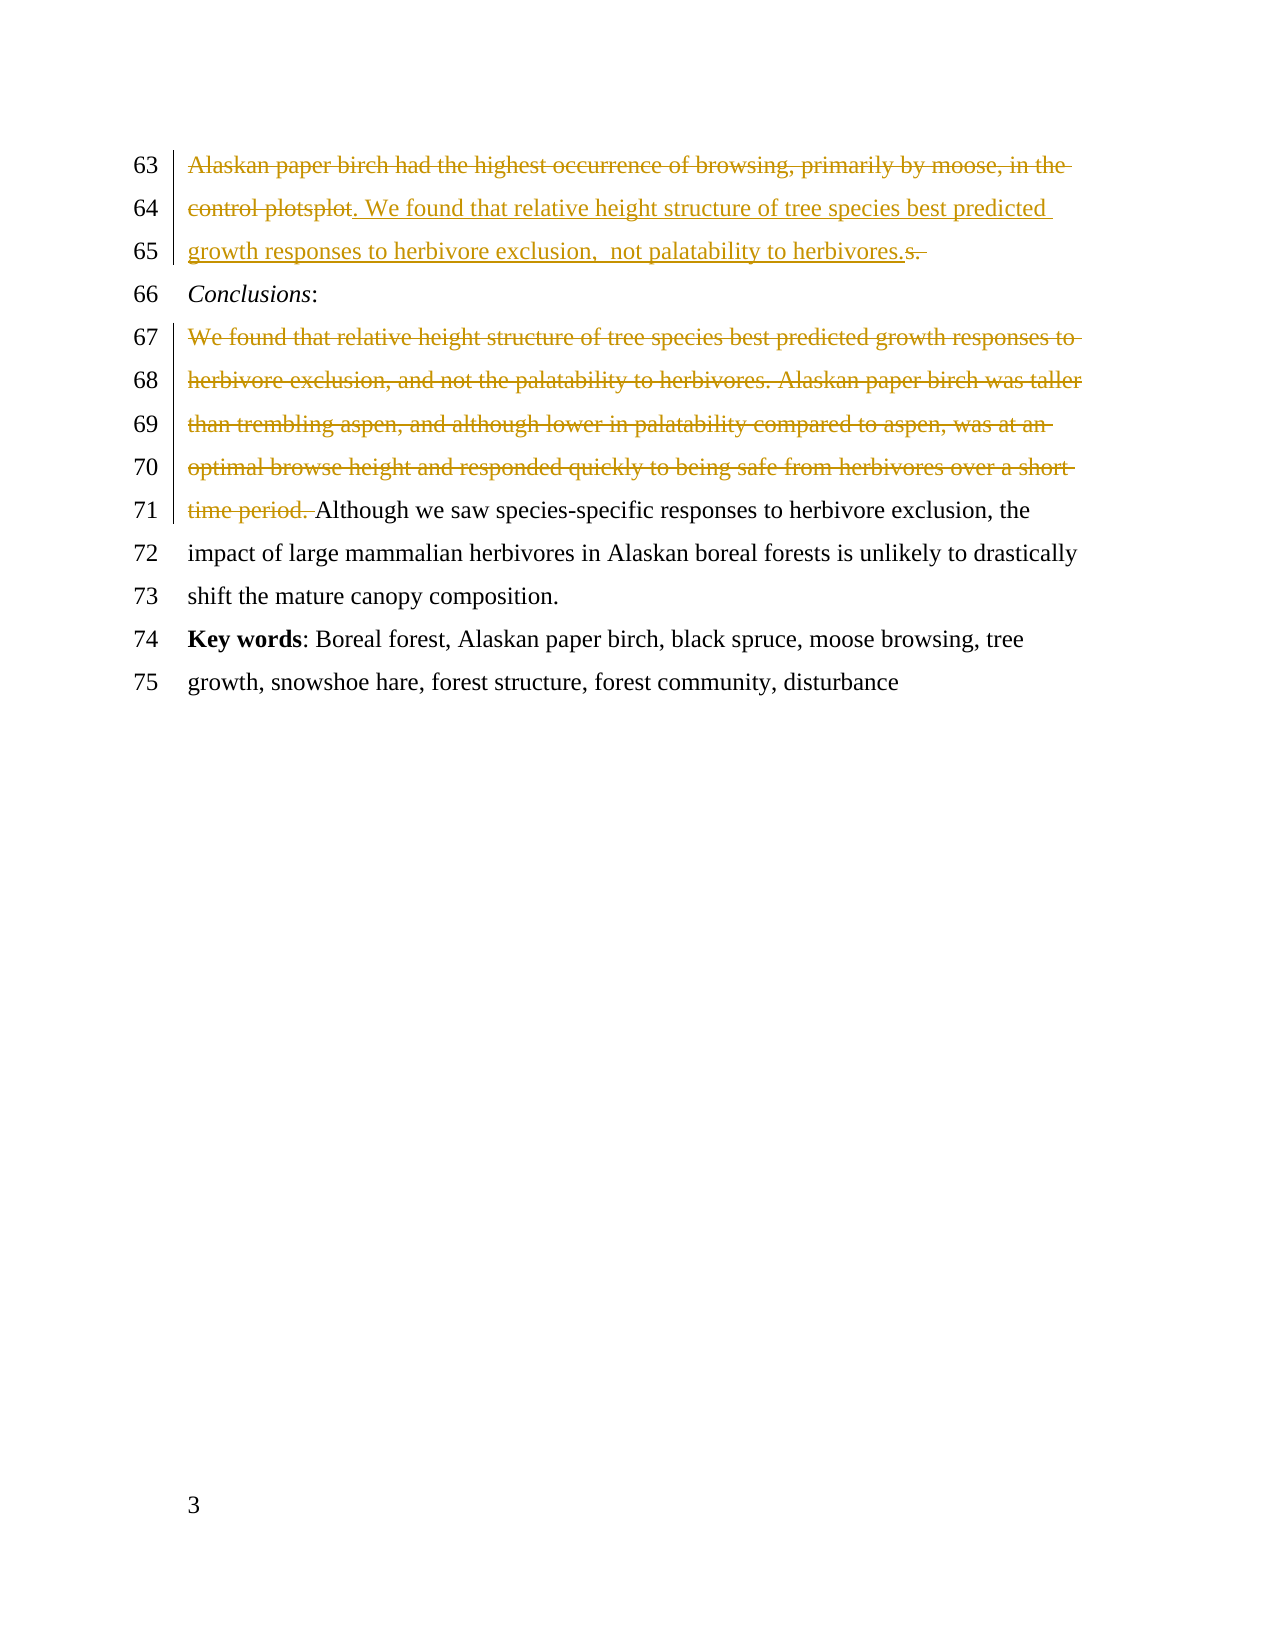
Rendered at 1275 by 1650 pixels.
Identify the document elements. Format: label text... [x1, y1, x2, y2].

text Conclusions: [187, 279, 1087, 308]
text Although we saw species-specific responses to herbivore exclusion, the impact of large mammalian herbivores in Alaskan boreal forests is unlikely to drastically shift the mature canopy composition. [187, 322, 1087, 610]
text Key words: Boreal forest, Alaskan paper birch, black spruce, moose browsing, tree growth, snowshoe hare, forest structure, forest community, disturbance [187, 624, 1087, 696]
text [187, 150, 1087, 265]
